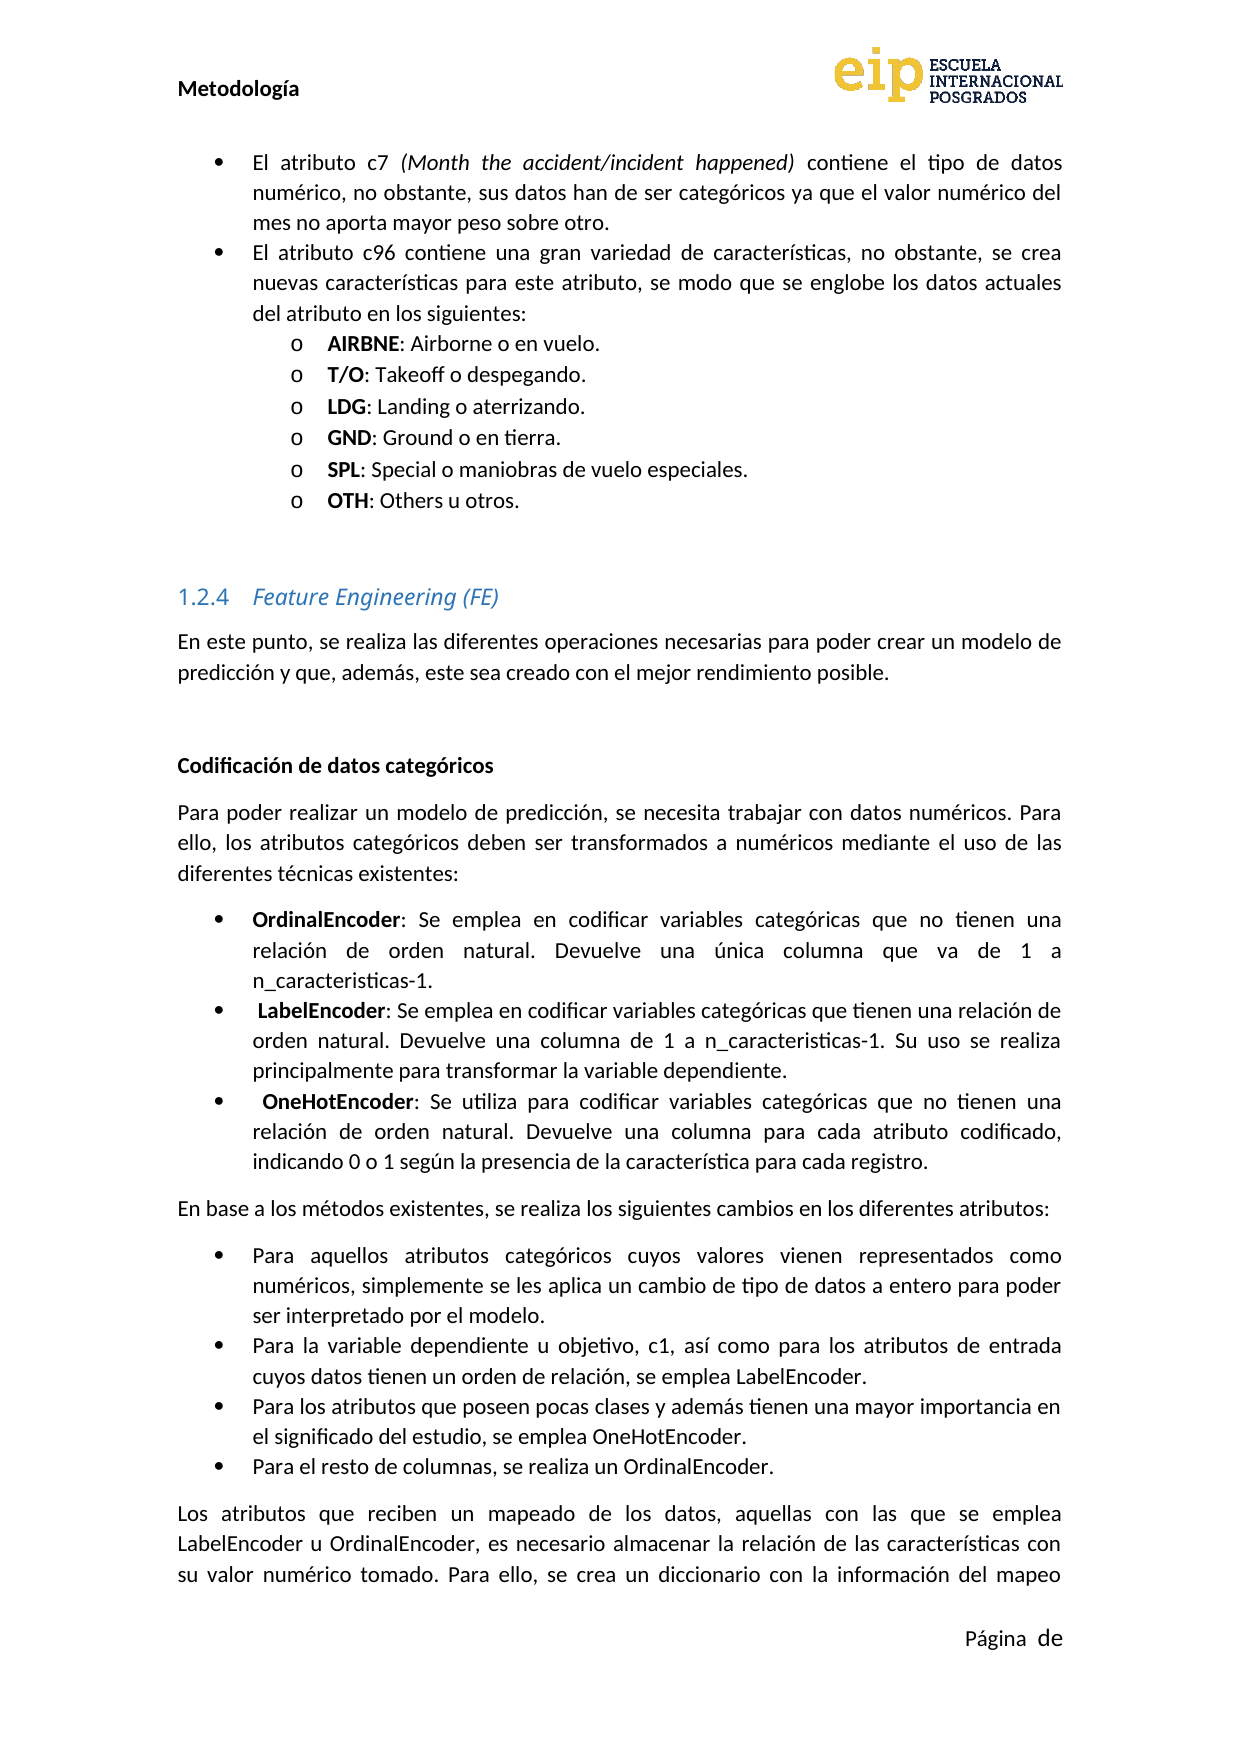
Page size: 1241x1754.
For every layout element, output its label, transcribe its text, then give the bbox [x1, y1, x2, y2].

list T/O: Takeoff o despegando. [290, 360, 1063, 389]
text En este punto, se realiza las diferentes operaciones necesarias para poder crear un modelo de predicción y que, además, este sea creado con el mejor rendimiento posible. [177, 627, 1063, 686]
list Para los atributos que poseen pocas clases y además tienen una mayor importancia en el significado del estudio, se emplea OneHotEncoder. [215, 1392, 1063, 1450]
list OrdinalEncoder: Se emplea en codificar variables categóricas que no tienen una relación de orden natural. Devuelve una única columna que va de 1 a n_caracteristicas-1. [215, 906, 1063, 994]
text Codificación de datos categóricos [177, 751, 1063, 779]
list OTH: Others u otros. [290, 486, 1063, 515]
list OneHotEncoder: Se utiliza para codificar variables categóricas que no tienen una relación de orden natural. Devuelve una columna para cada atributo codificado, indicando 0 o 1 según la presencia de la característica para cada registro. [215, 1087, 1063, 1175]
list AIRBNE: Airborne o en vuelo. [290, 329, 1063, 358]
subtitle Feature Engineering (FE) [177, 581, 1063, 612]
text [177, 1499, 1063, 1588]
list SPL: Special o maniobras de vuelo especiales. [290, 455, 1063, 484]
list El atributo c96 contiene una gran variedad de características, no obstante, se crea nuevas características para este atributo, se modo que se englobe los datos actuales del atributo en los siguientes: [215, 238, 1063, 327]
text En base a los métodos existentes, se realiza los siguientes cambios en los diferentes atributos: [177, 1194, 1063, 1222]
text Para poder realizar un modelo de predicción, se necesita trabajar con datos numéricos. Para ello, los atributos categóricos deben ser transformados a numéricos mediante el uso de las diferentes técnicas existentes: [177, 798, 1063, 887]
list Para la variable dependiente u objetivo, c1, así como para los atributos de entrada cuyos datos tienen un orden de relación, se emplea LabelEncoder. [215, 1332, 1063, 1390]
list Para el resto de columnas, se realiza un OrdinalEncoder. [215, 1452, 1063, 1480]
list Para aquellos atributos categóricos cuyos valores vienen representados como numéricos, simplemente se les aplica un cambio de tipo de datos a entero para poder ser interpretado por el modelo. [215, 1241, 1063, 1329]
picture [834, 47, 1063, 103]
list LDG: Landing o aterrizando. [290, 392, 1063, 421]
list El atributo c7 (Month the accident/incident happened) contiene el tipo de datos numérico, no obstante, sus datos han de ser categóricos ya que el valor numérico del mes no aporta mayor peso sobre otro. [215, 148, 1063, 236]
list LabelEncoder: Se emplea en codificar variables categóricas que tienen una relación de orden natural. Devuelve una columna de 1 a n_caracteristicas-1. Su uso se realiza principalmente para transformar la variable dependiente. [215, 996, 1063, 1084]
list GND: Ground o en tierra. [290, 423, 1063, 452]
